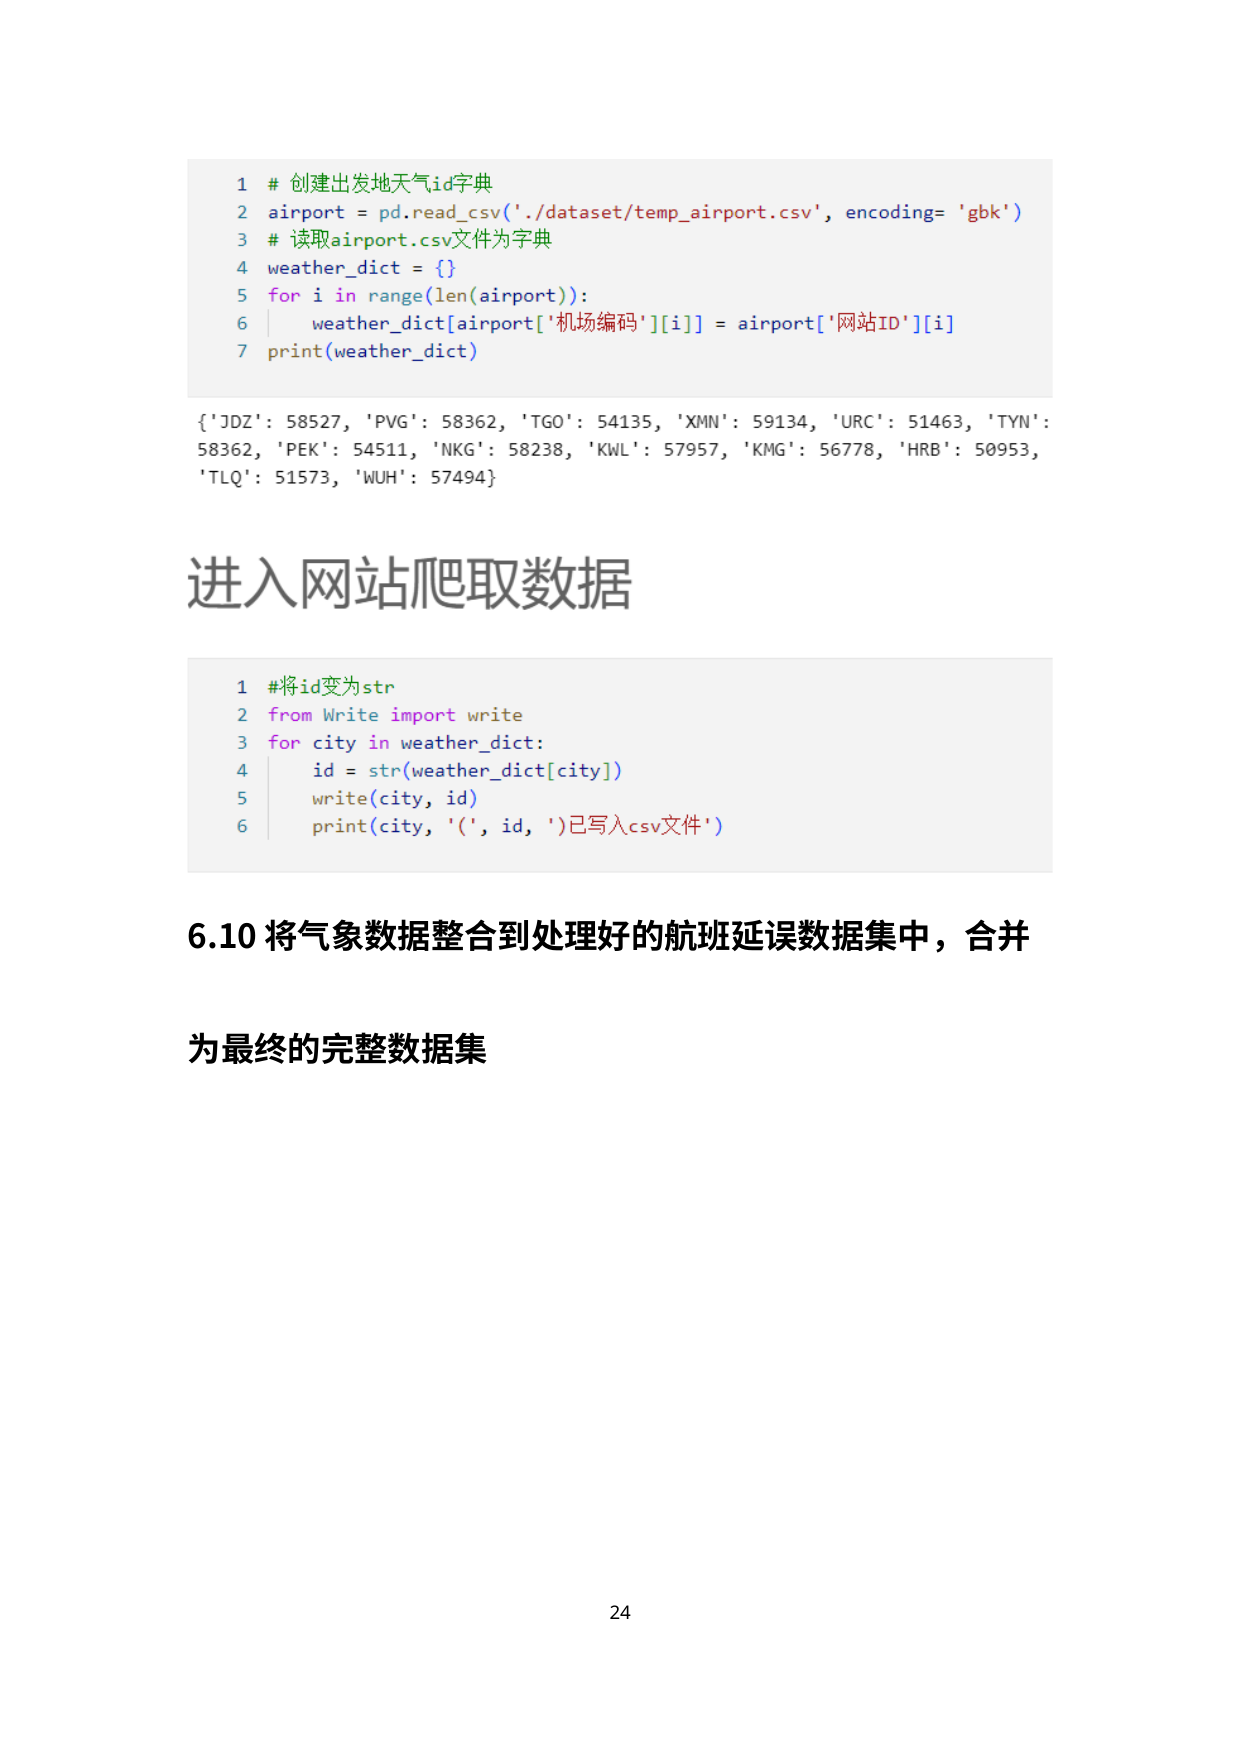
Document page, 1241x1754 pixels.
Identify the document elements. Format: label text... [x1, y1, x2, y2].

subtitle 6.10将气象数据整合到处理好的航班延误数据集中，合并为最终的完整数据集 [187, 902, 1053, 1079]
picture [187, 159, 1053, 874]
